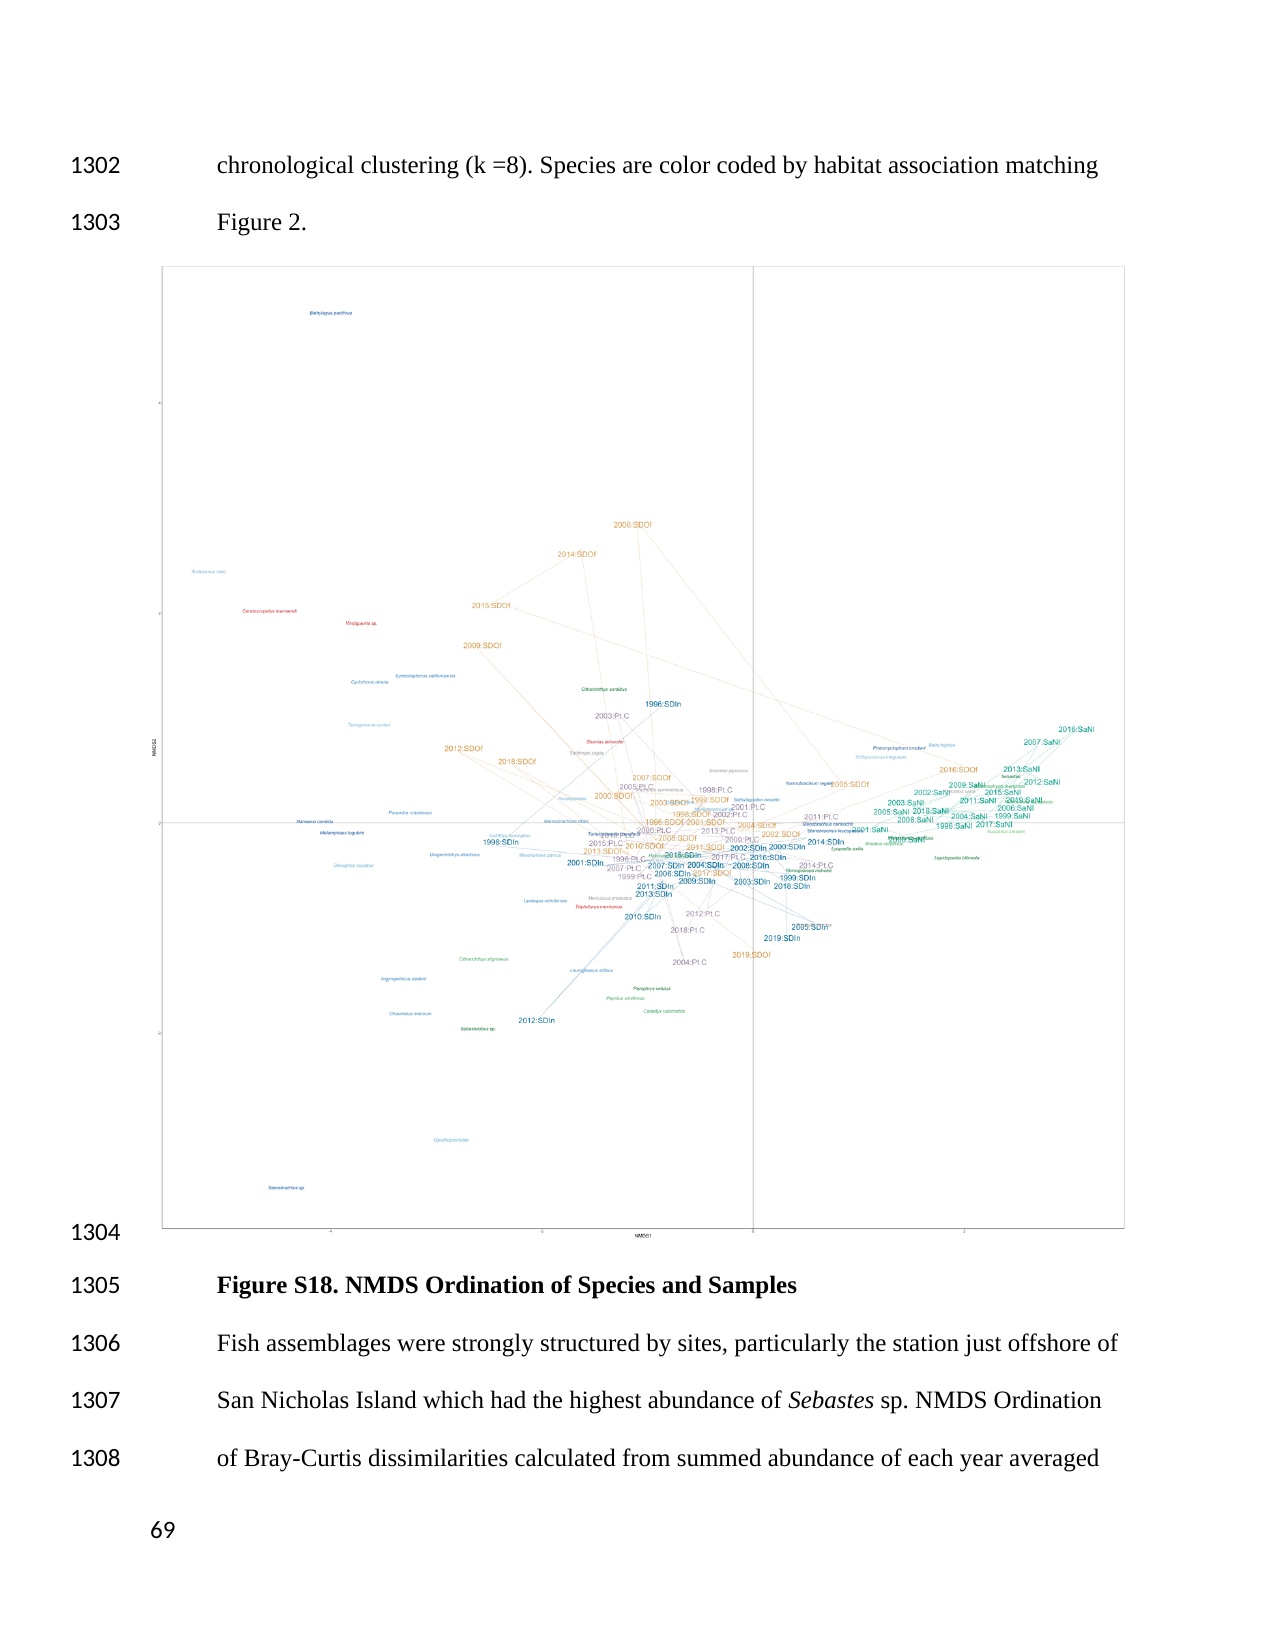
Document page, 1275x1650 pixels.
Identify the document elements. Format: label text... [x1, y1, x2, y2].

text Figure S18. NMDS Ordination of Species and Samples [150, 1271, 1125, 1299]
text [217, 1328, 1125, 1472]
picture [150, 265, 1125, 1240]
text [217, 150, 1125, 236]
